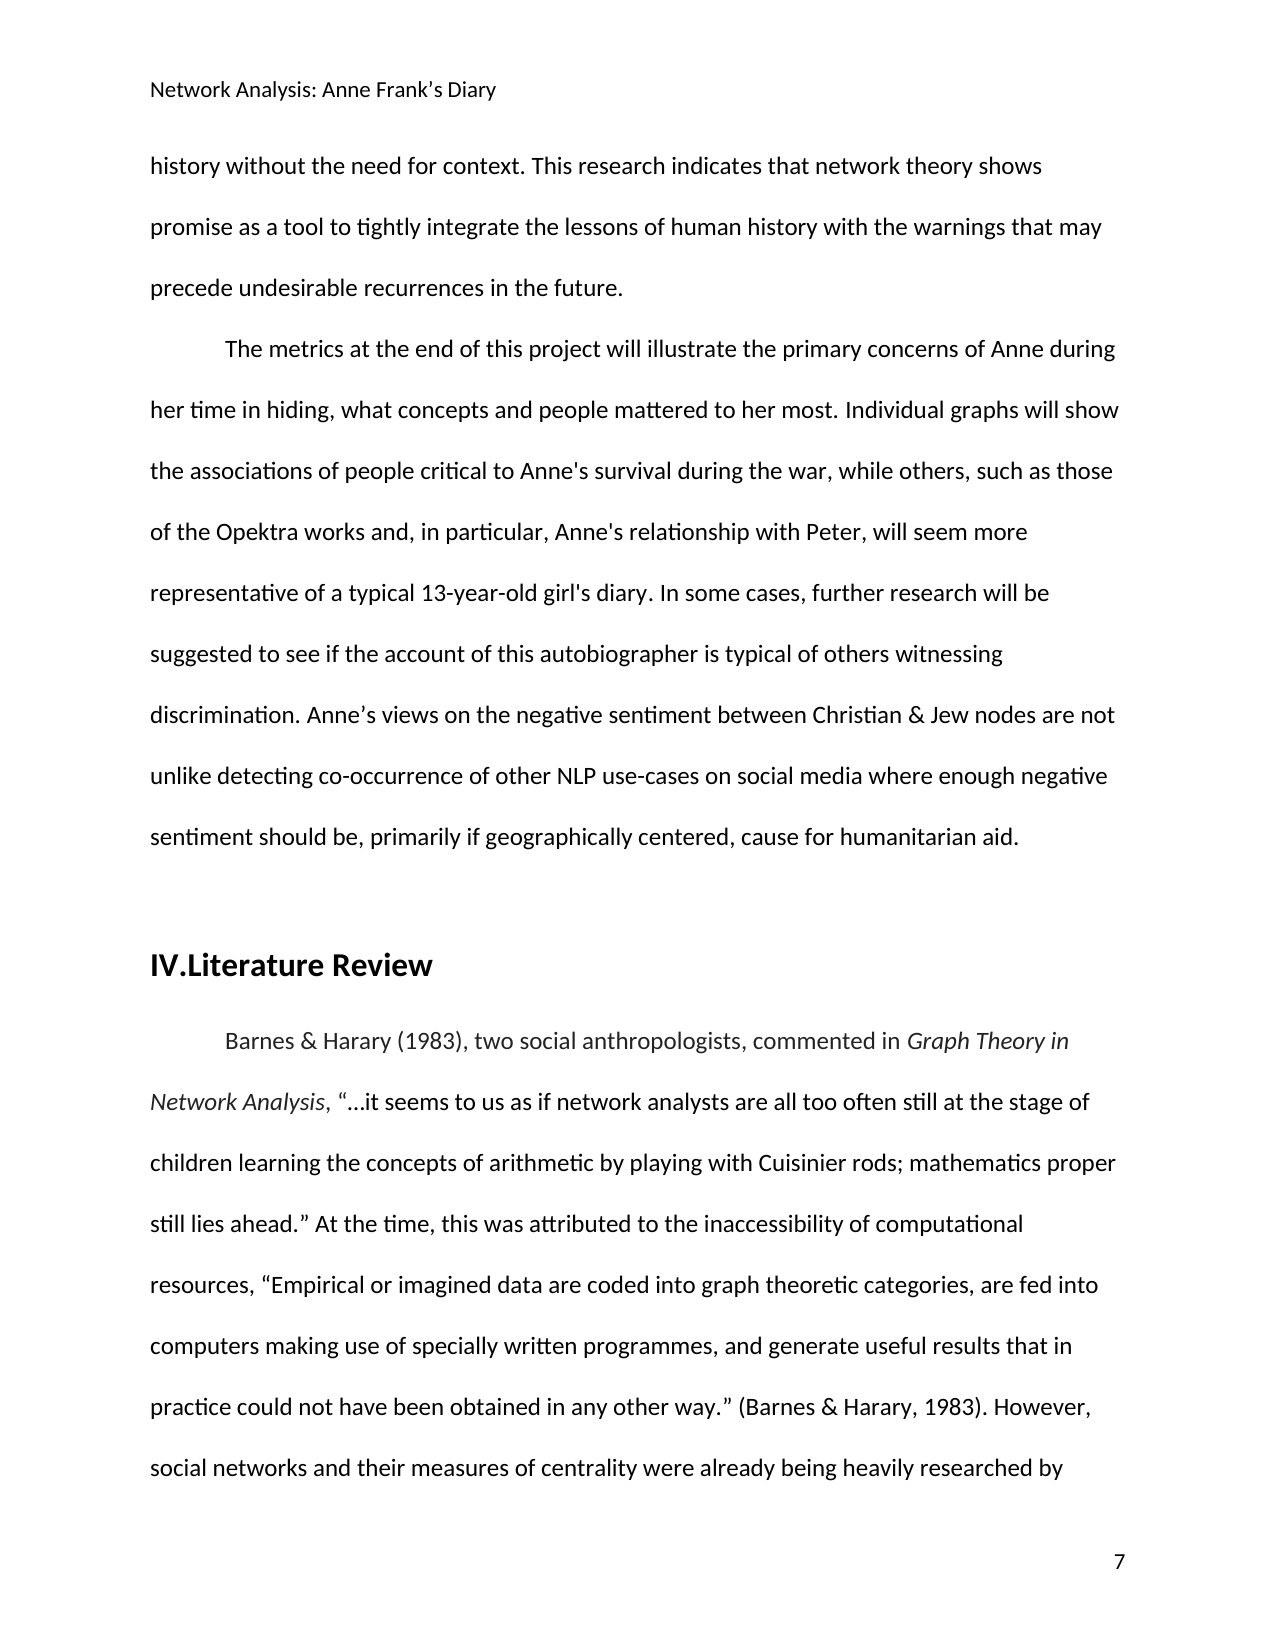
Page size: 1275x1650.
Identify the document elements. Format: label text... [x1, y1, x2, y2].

text The metrics at the end of this project will illustrate the primary concerns of Anne during her time in hiding, what concepts and people mattered to her most. Individual graphs will show the associations of people critical to Anne's survival during the war, while others, such as those of the Opektra works and, in particular, Anne's relationship with Peter, will seem more representative of a typical 13-year-old girl's diary. In some cases, further research will be suggested to see if the account of this autobiographer is typical of others witnessing discrimination. Anne’s views on the negative sentiment between Christian & Jew nodes are not unlike detecting co-occurrence of other NLP use-cases on social media where enough negative sentiment should be, primarily if geographically centered, cause for humanitarian aid. [150, 333, 1125, 852]
subtitle Literature Review [150, 943, 1125, 984]
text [150, 150, 1125, 303]
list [150, 1025, 1125, 1483]
